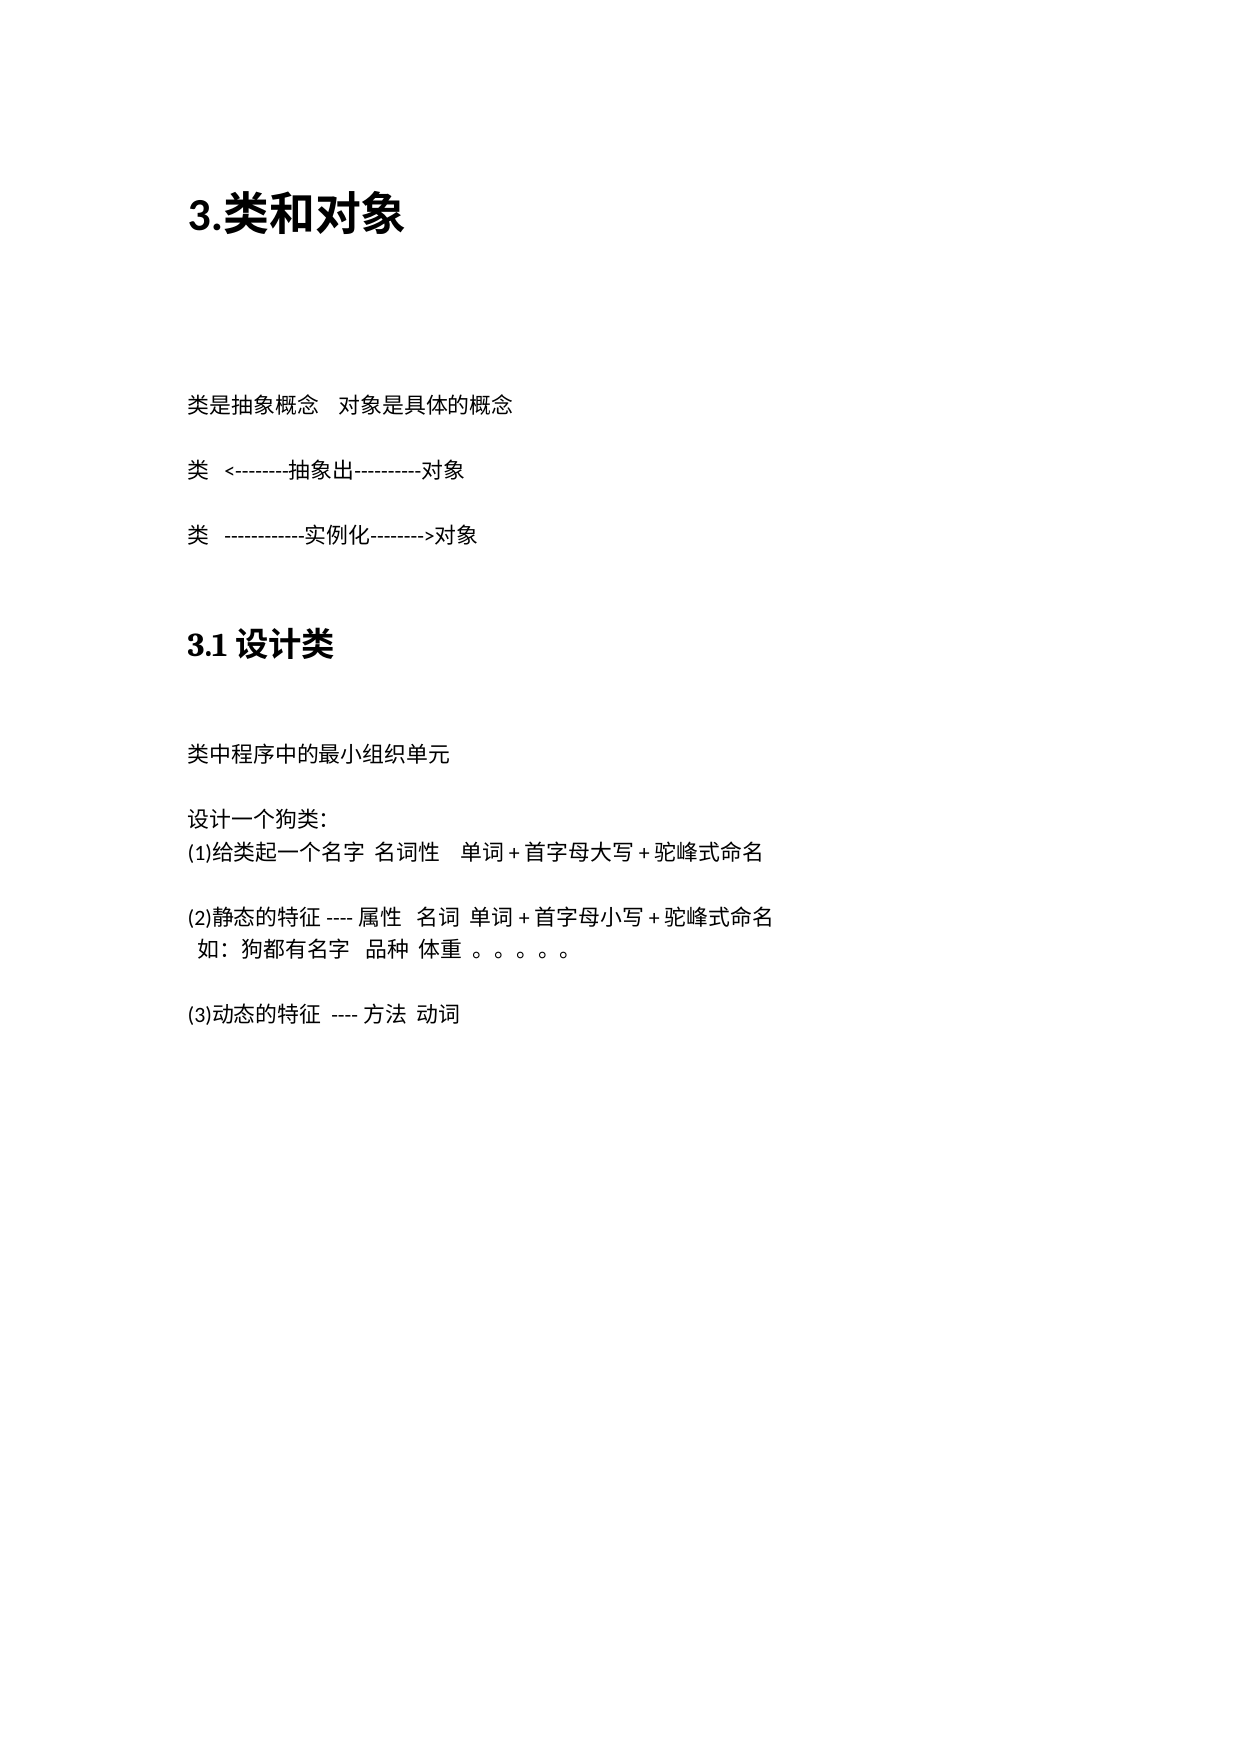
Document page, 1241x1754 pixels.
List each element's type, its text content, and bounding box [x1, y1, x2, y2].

subtitle 3.类和对象 [187, 162, 1053, 259]
text 如：狗都有名字 品种 体重 。。。。。 [187, 932, 1053, 964]
text 类中程序中的最小组织单元 [187, 737, 1053, 769]
subtitle 3.1 设计类 [187, 609, 1053, 674]
text (3)动态的特征 ---- 方法 动词 [187, 997, 1053, 1029]
text 类 ------------实例化-------->对象 [187, 517, 1053, 550]
text 类 <--------抽象出----------对象 [187, 452, 1053, 485]
text 设计一个狗类： [187, 802, 1053, 834]
text (2)静态的特征 ---- 属性 名词 单词 + 首字母小写 + 驼峰式命名 [187, 899, 1053, 932]
text (1)给类起一个名字 名词性 单词 + 首字母大写 + 驼峰式命名 [187, 834, 1053, 867]
text 类是抽象概念 对象是具体的概念 [187, 387, 1053, 420]
